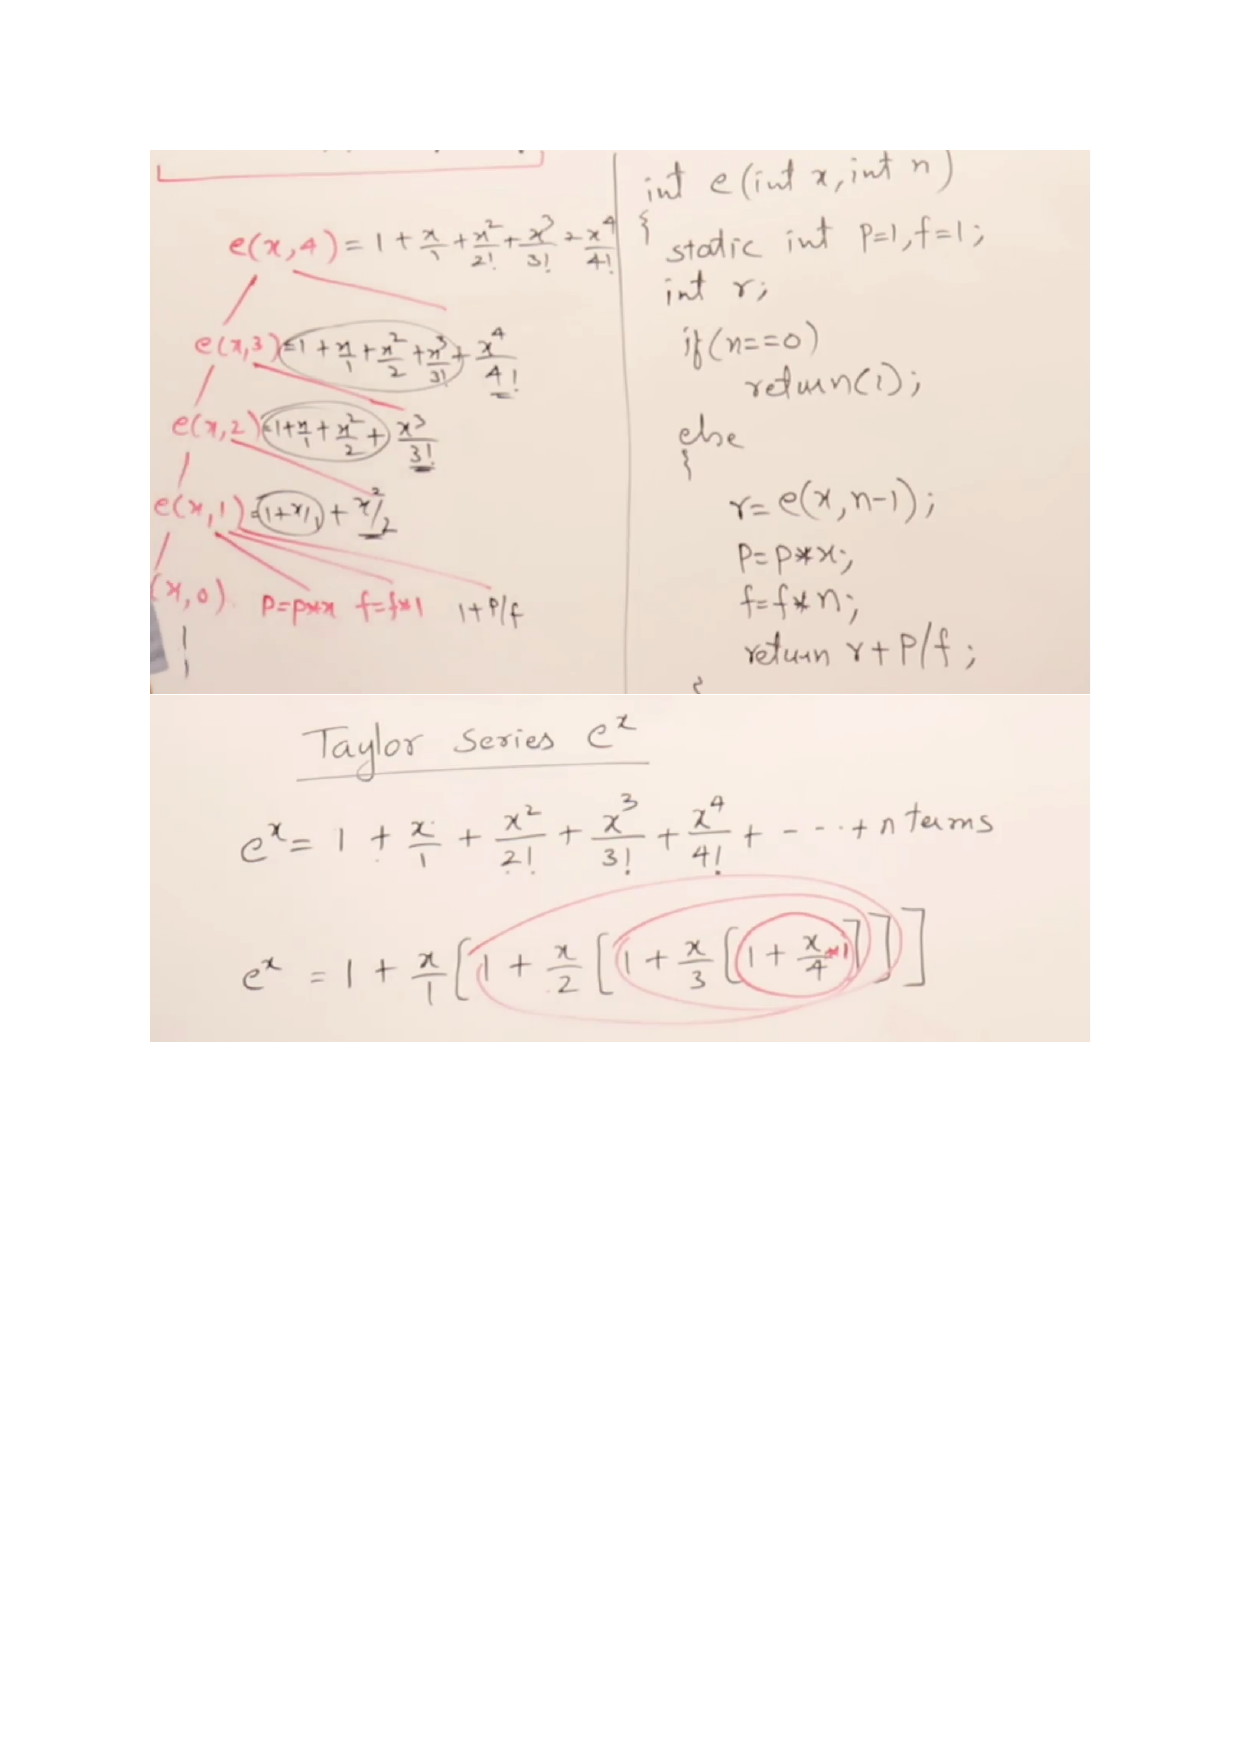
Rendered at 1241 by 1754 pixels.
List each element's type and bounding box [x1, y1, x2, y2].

picture [150, 695, 1091, 1042]
picture [150, 150, 1091, 694]
